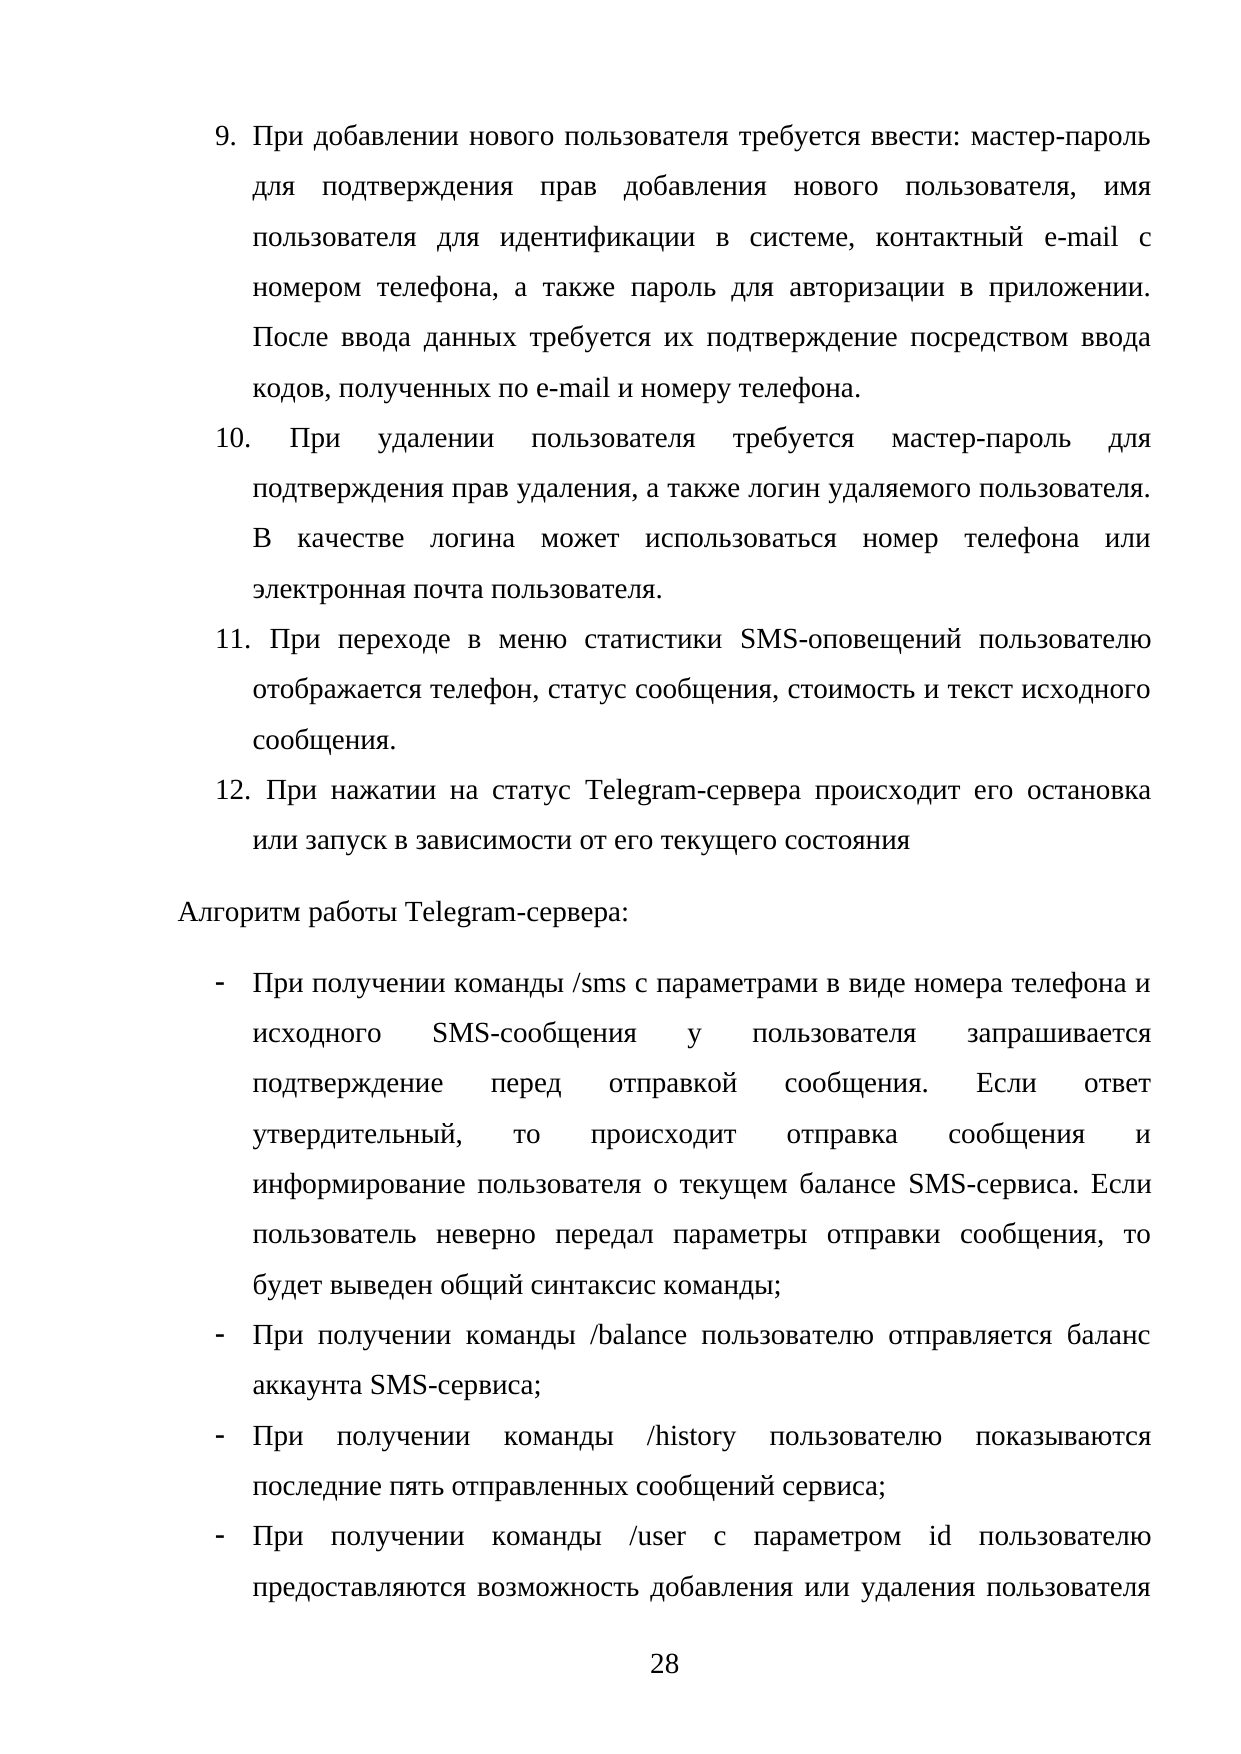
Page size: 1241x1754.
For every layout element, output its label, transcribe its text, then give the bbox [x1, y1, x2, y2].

list При получении команды /sms с параметрами в виде номера телефона и исходного SMS-сообщения у пользователя запрашивается подтверждение перед отправкой сообщения. Если ответ утвердительный, то происходит отправка сообщения и информирование пользователя о текущем балансе SMS-сервиса. Если пользователь неверно передал параметры отправки сообщения, то будет выведен общий синтаксис команды; [215, 965, 1152, 1300]
list При переходе в меню статистики SMS-оповещений пользователю отображается телефон, статус сообщения, стоимость и текст исходного сообщения. [215, 621, 1152, 755]
list При удалении пользователя требуется мастер-пароль для подтверждения прав удаления, а также логин удаляемого пользователя. В качестве логина может использоваться номер телефона или электронная почта пользователя. [215, 420, 1152, 604]
list При получении команды /balance пользователю отправляется баланс аккаунта SMS-сервиса; [215, 1317, 1152, 1401]
list При нажатии на статус Telegram-сервера происходит его остановка или запуск в зависимости от его текущего состояния [215, 772, 1152, 856]
list При получении команды /history пользователю показываются последние пять отправленных сообщений сервиса; [215, 1418, 1152, 1502]
text Алгоритм работы Telegram-сервера: [177, 894, 1152, 927]
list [215, 1518, 1152, 1602]
list При добавлении нового пользователя требуется ввести: мастер-пароль для подтверждения прав добавления нового пользователя, имя пользователя для идентификации в системе, контактный e-mail с номером телефона, а также пароль для авторизации в приложении. После ввода данных требуется их подтверждение посредством ввода кодов, полученных по e-mail и номеру телефона. [215, 118, 1152, 403]
